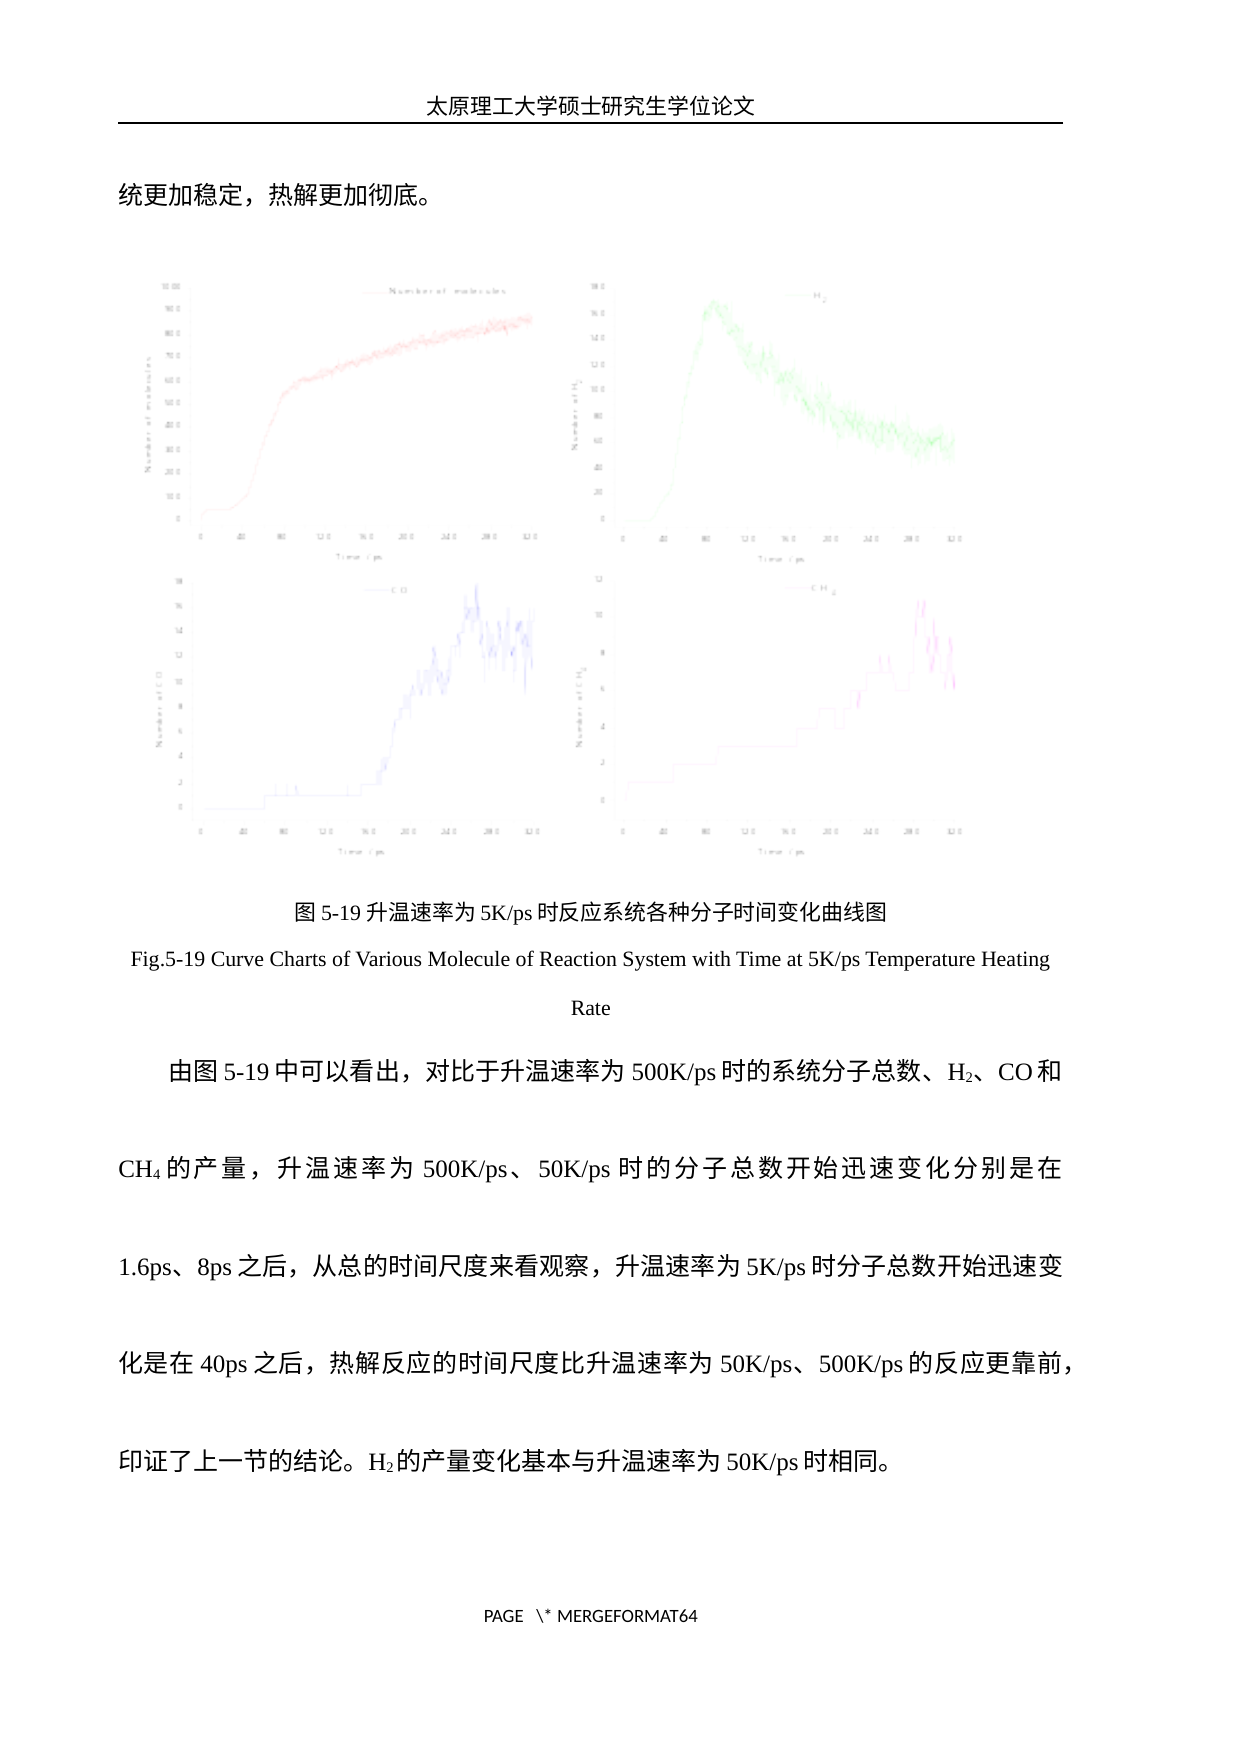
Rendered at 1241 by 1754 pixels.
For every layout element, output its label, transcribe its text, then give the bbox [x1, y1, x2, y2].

text Fig.5-19 Curve Charts of Various Molecule of Reaction System with Time at 5K/ps Temperature Heating Rate [118, 943, 1063, 1024]
text 对比表5-4和图5-18，四种能量的变化规律基本与升温速率为500K/ps、50K/ps时的相同，从5K/ps、50K/ps、500K/ps三个不同升温速率的终态能量对比来看，势能、键能、扭转角能和范德华能依次减小，证明了升温速率为5K/ps时的终态能量更低，系统更加稳定，热解更加彻底。 [118, 161, 1063, 226]
text 图5-19 升温速率为5K/ps时反应系统各种分子时间变化曲线图 [118, 894, 1063, 927]
text 由图5-19中可以看出，对比于升温速率为500K/ps时的系统分子总数、H2、CO和CH4的产量，升温速率为500K/ps、50K/ps时的分子总数开始迅速变化分别是在1.6ps、8ps之后，从总的时间尺度来看观察，升温速率为5K/ps时分子总数开始迅速变化是在40ps之后，热解反应的时间尺度比升温速率为50K/ps、500K/ps的反应更靠前，印证了上一节的结论。H2的产量变化基本与升温速率为50K/ps时相同。 [118, 1037, 1063, 1492]
